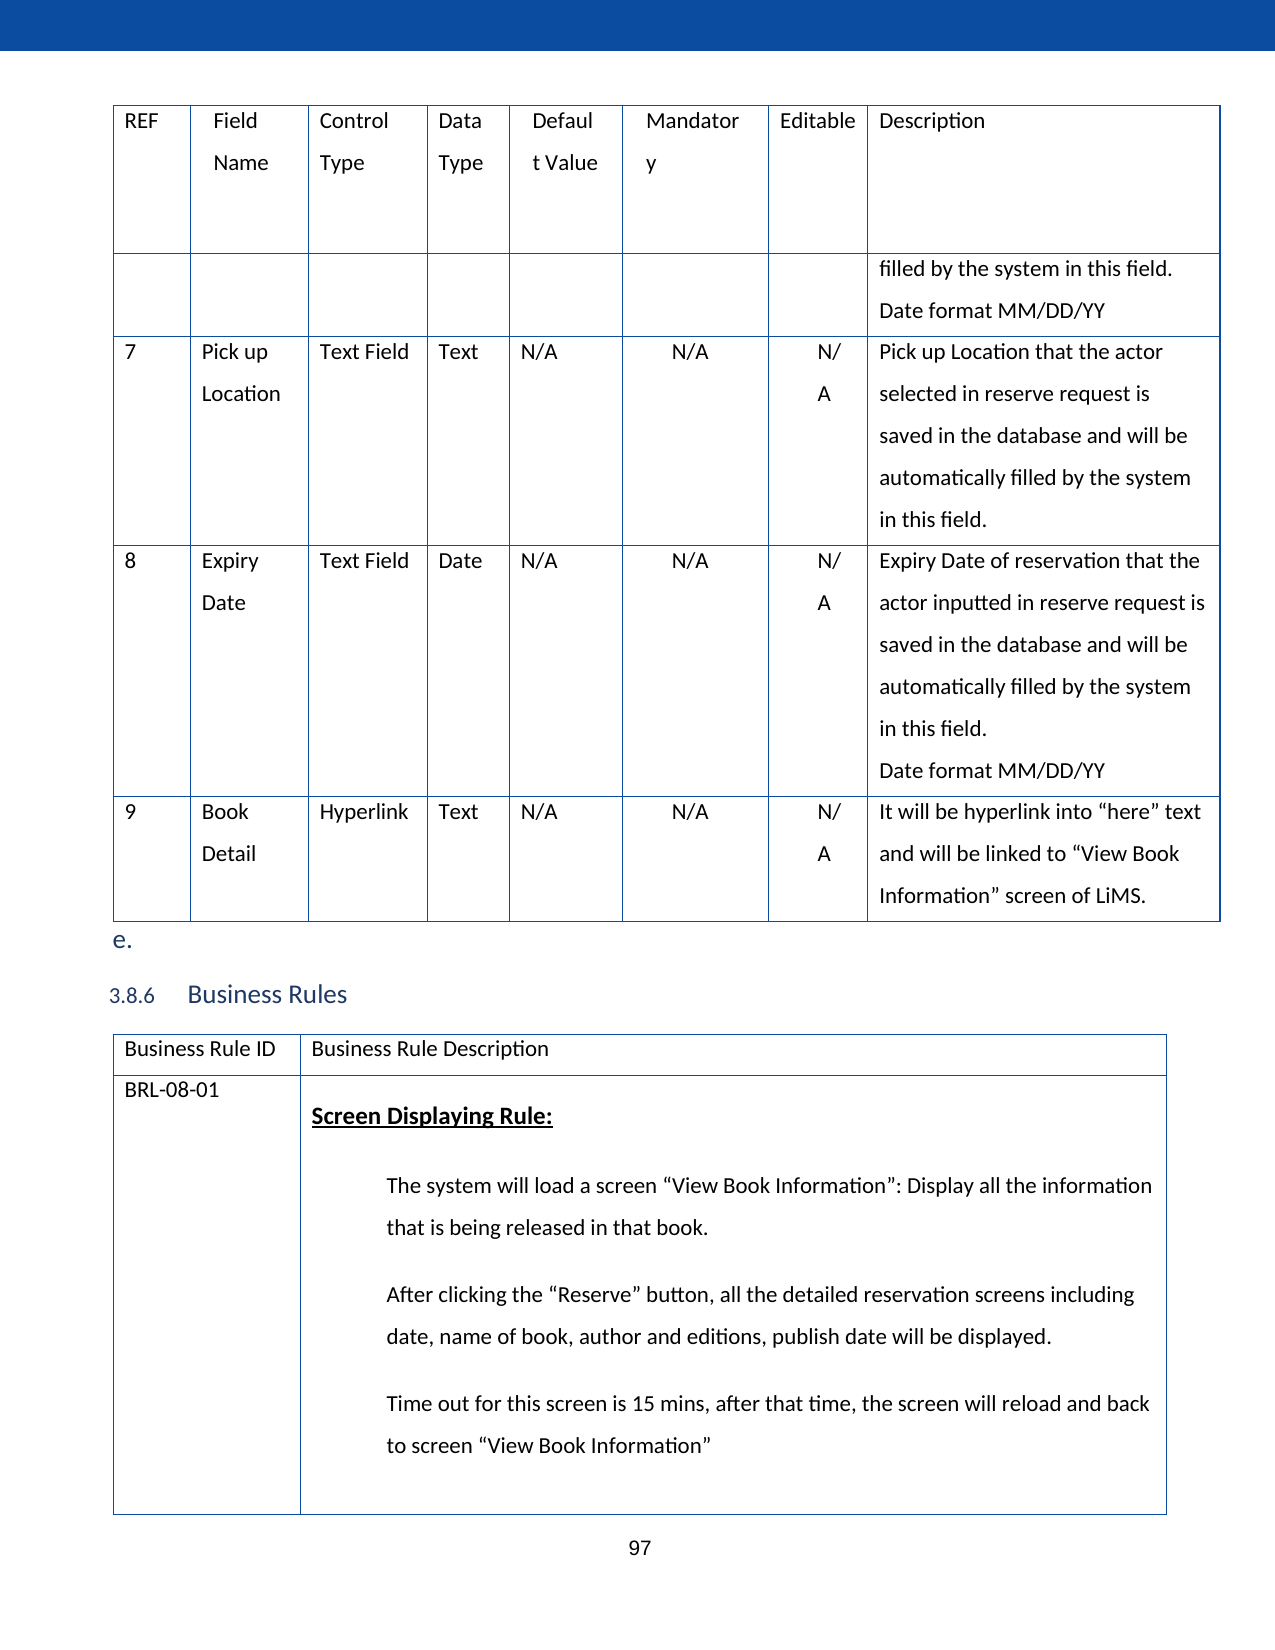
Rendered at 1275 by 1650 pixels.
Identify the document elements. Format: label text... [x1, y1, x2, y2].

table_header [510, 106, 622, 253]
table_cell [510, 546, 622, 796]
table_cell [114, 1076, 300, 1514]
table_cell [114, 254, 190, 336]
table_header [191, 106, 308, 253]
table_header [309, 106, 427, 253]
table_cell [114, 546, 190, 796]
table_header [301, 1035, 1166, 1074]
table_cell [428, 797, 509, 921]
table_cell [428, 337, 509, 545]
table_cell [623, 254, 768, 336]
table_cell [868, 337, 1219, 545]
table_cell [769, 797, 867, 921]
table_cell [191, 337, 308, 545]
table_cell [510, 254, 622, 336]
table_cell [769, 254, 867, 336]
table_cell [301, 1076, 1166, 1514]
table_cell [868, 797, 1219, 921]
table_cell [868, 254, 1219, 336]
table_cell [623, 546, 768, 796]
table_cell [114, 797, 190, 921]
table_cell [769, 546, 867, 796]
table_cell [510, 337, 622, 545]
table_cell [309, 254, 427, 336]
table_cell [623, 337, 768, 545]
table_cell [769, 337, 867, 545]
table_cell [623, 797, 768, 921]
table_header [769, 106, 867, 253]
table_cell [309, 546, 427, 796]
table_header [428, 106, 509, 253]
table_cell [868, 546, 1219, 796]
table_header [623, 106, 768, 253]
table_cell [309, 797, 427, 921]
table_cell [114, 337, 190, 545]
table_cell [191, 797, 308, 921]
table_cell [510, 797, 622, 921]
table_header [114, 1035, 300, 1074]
subtitle Business Rules [108, 978, 1167, 1011]
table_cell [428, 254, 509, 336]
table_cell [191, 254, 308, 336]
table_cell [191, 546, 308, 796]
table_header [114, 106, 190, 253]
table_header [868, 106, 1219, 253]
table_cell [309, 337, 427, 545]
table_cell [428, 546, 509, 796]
